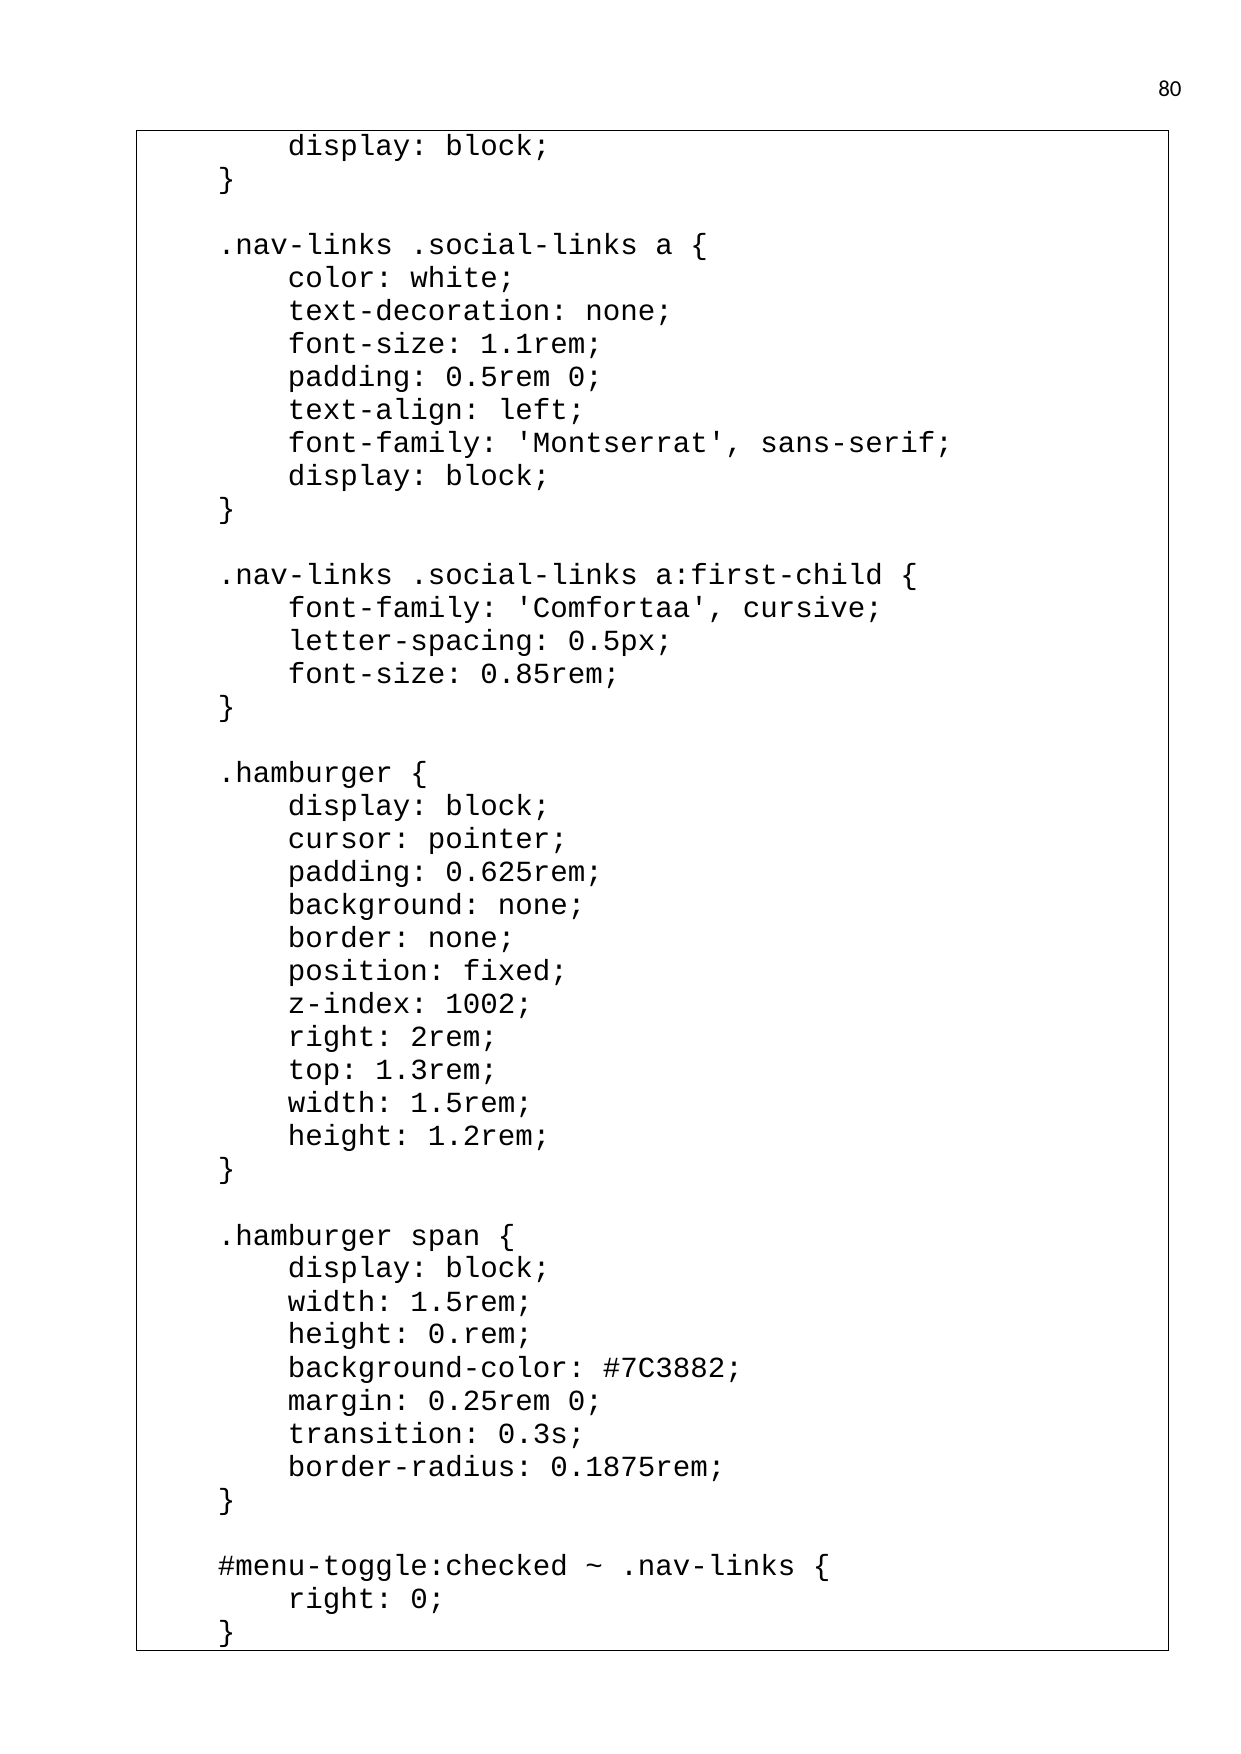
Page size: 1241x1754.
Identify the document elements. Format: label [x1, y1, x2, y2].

table_header [137, 131, 1168, 1650]
